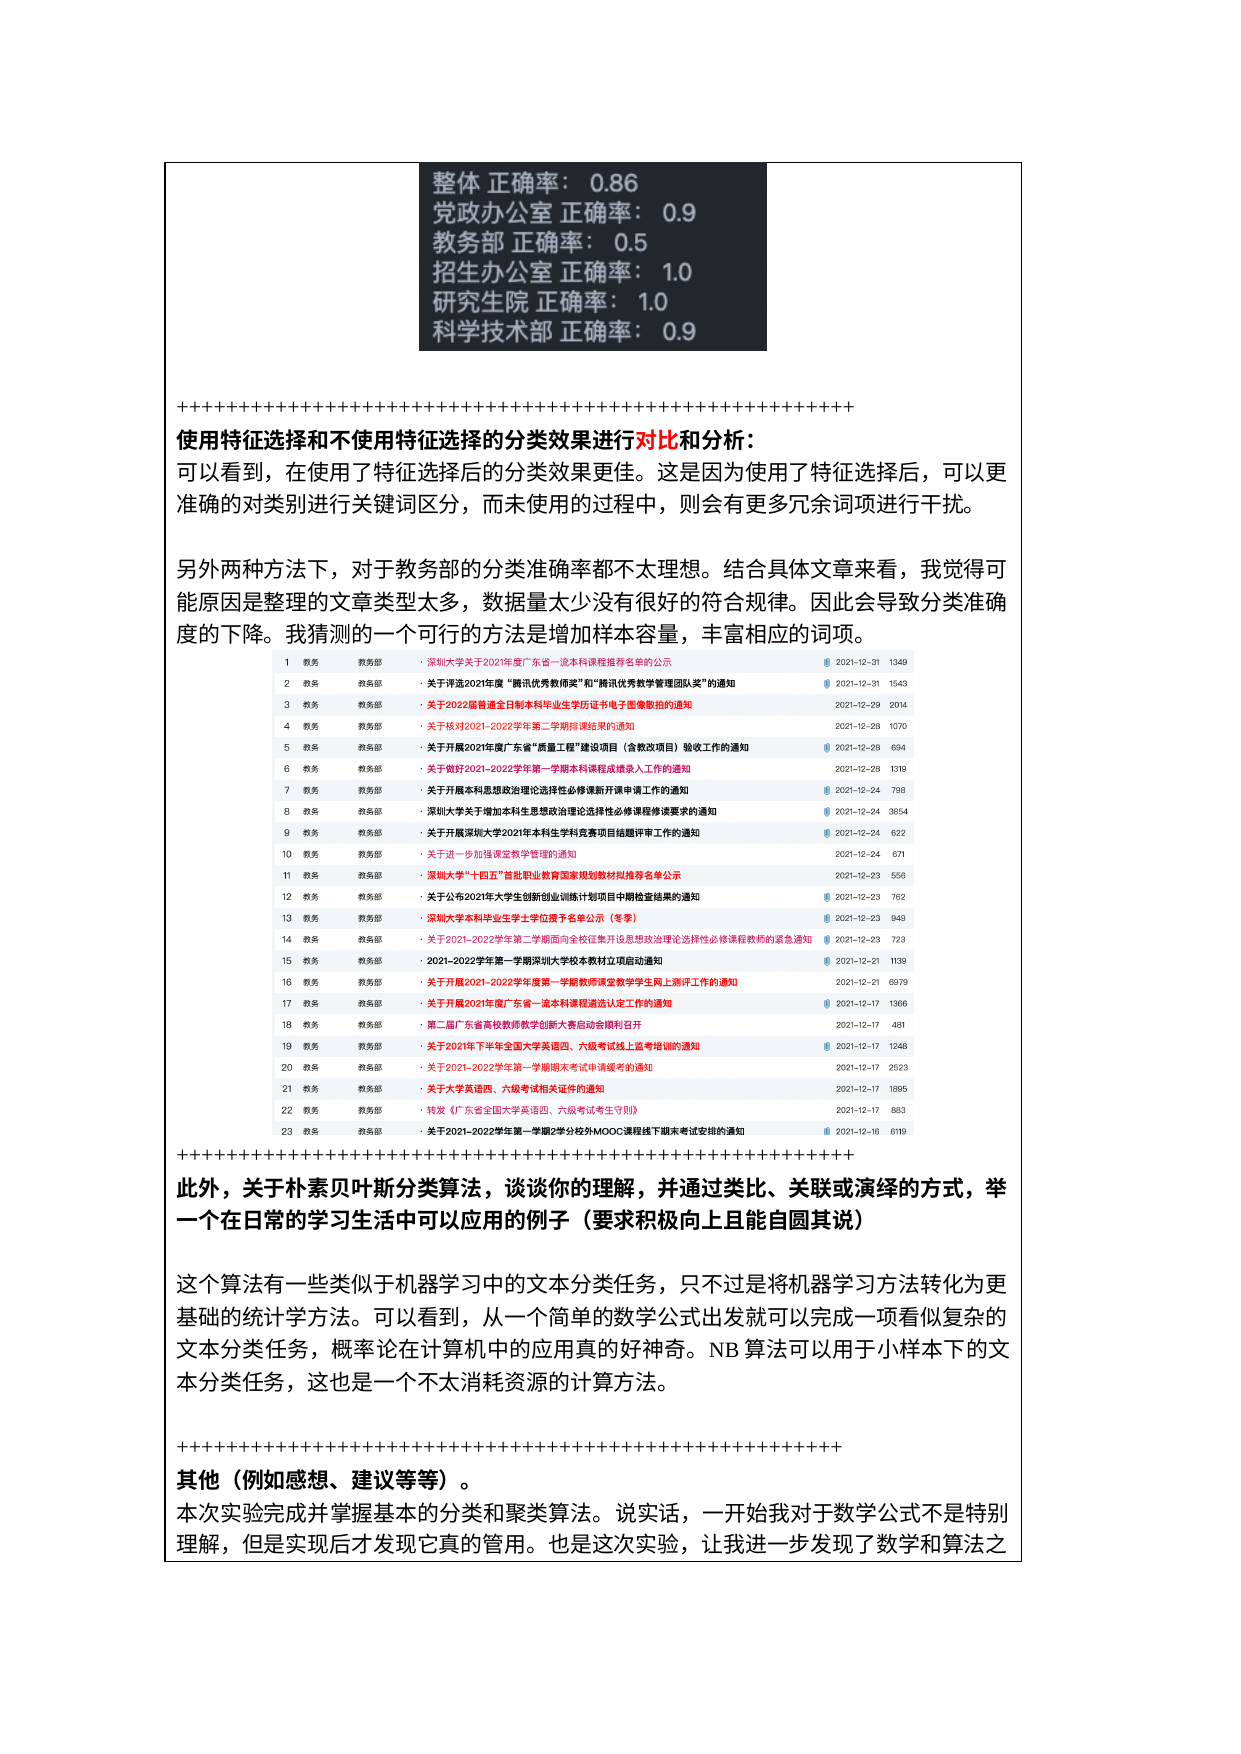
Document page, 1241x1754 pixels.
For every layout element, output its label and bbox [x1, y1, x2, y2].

table_header [166, 163, 1021, 1561]
picture [419, 162, 767, 351]
picture [272, 650, 914, 1135]
